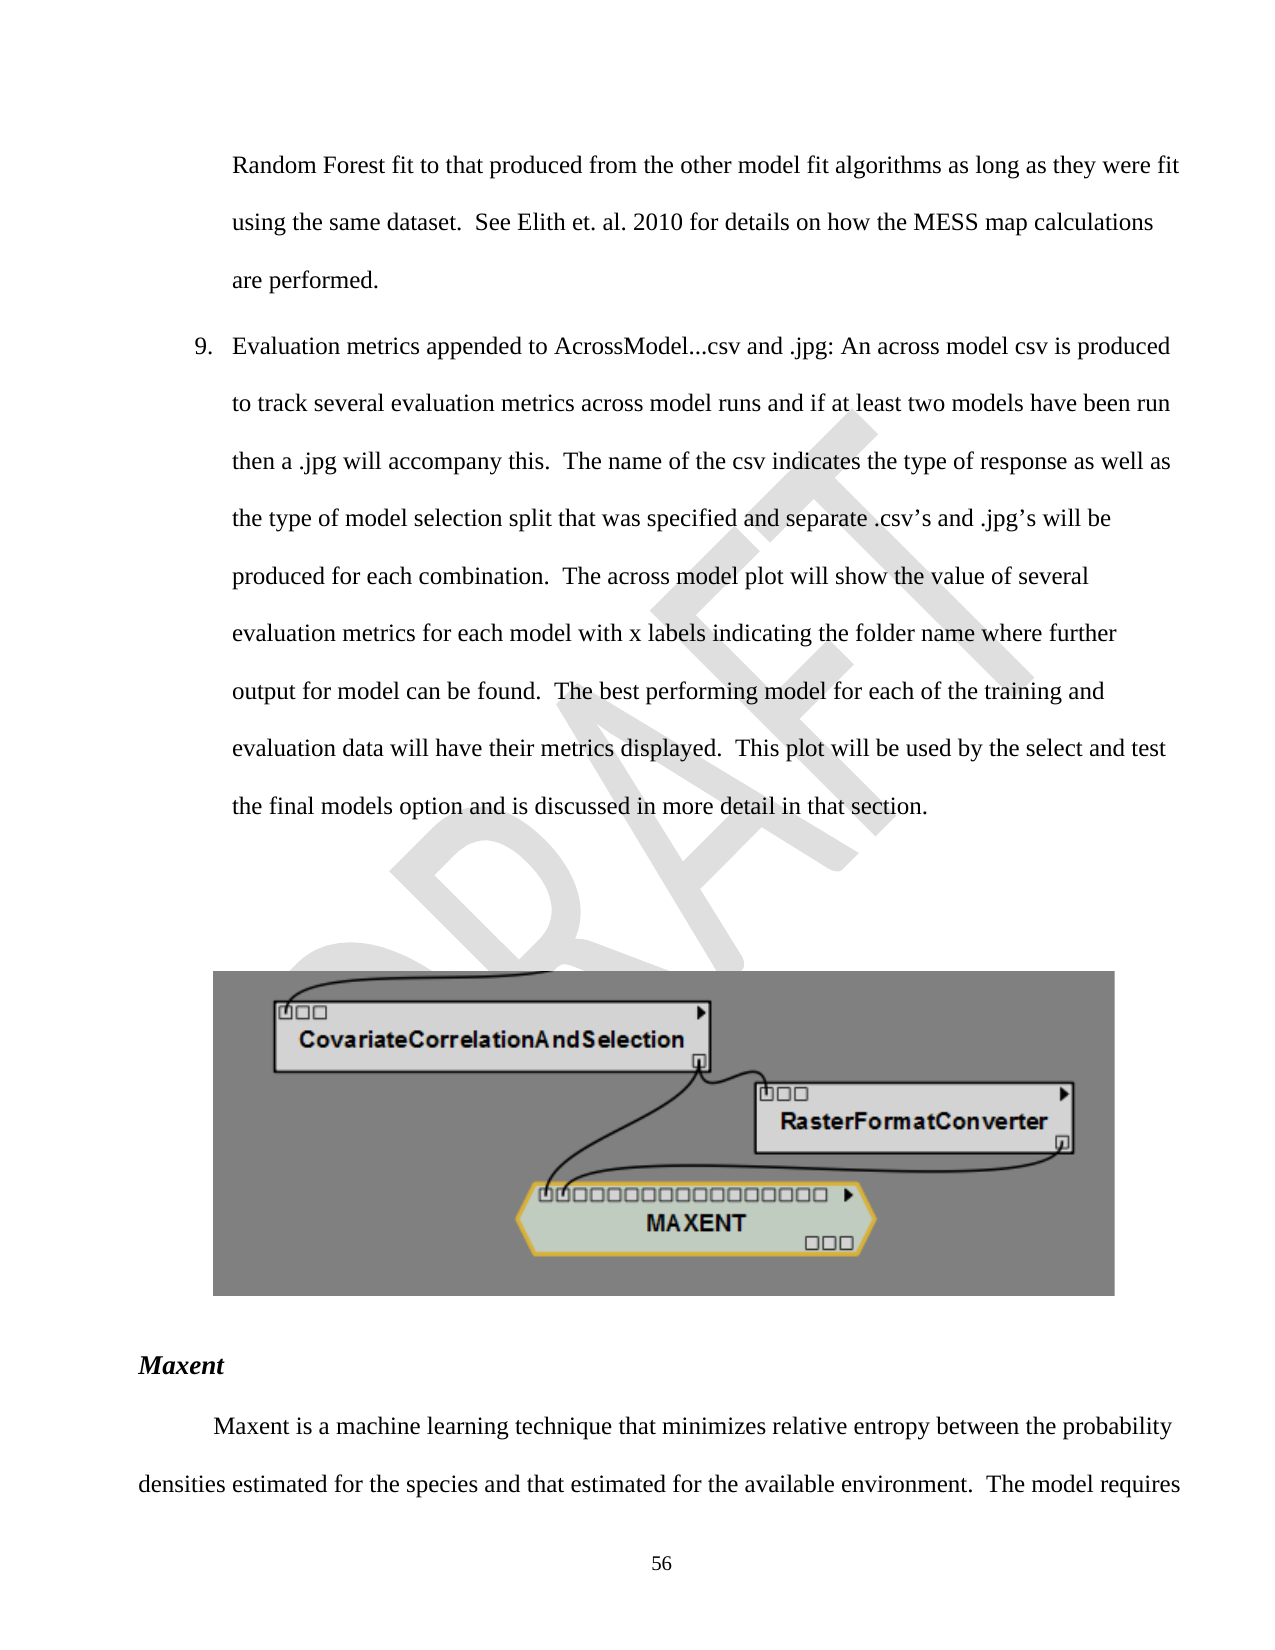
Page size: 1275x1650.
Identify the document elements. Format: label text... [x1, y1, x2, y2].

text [138, 1411, 1185, 1497]
subtitle Maxent [138, 1349, 1185, 1380]
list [194, 150, 1185, 294]
picture [213, 971, 1115, 1296]
list Evaluation metrics appended to AcrossModel...csv and .jpg: An across model csv is produced to track several evaluation metrics across model runs and if at least two models have been run then a .jpg will accompany this. The name of the csv indicates the type of response as well as the type of model selection split that was specified and separate .csv’s and .jpg’s will be produced for each combination. The across model plot will show the value of several evaluation metrics for each model with x labels indicating the folder name where further output for model can be found. The best performing model for each of the training and evaluation data will have their metrics displayed. This plot will be used by the select and test the final models option and is discussed in more detail in that section. [194, 331, 1185, 819]
